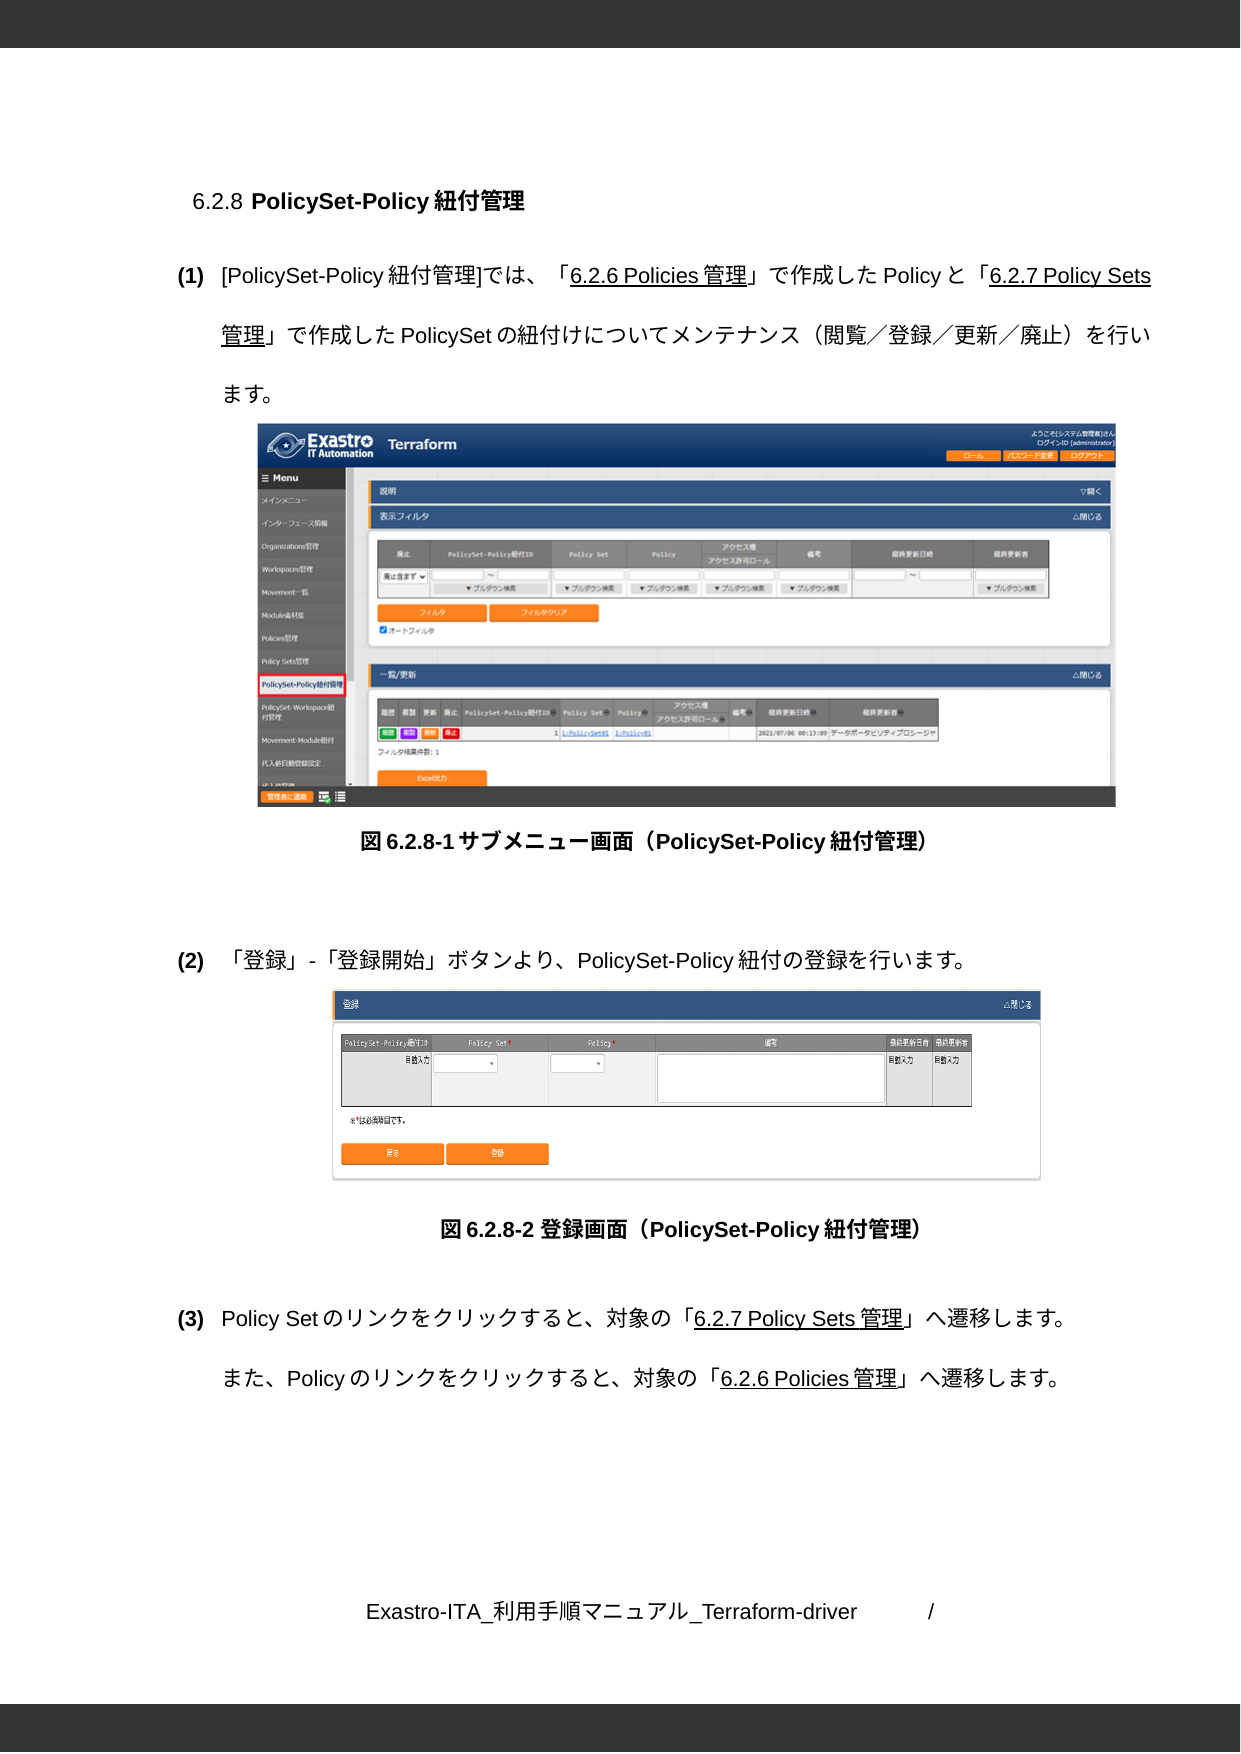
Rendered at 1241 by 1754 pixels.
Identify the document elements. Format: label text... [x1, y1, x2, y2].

text 図6.2.8-1サブメニュー画面（PolicySet-Policy紐付管理） [148, 810, 1152, 870]
picture [0, 0, 1241, 48]
list また、Policyのリンクをクリックすると、対象の「6.2.6 Policies管理」へ遷移します。 [221, 1347, 1152, 1406]
picture [257, 423, 1116, 807]
picture [332, 989, 1041, 1181]
list 図6.2.8-2 登録画面（PolicySet-Policy紐付管理） [222, 1198, 1152, 1257]
list Policy Setのリンクをクリックすると、対象の「6.2.7 Policy Sets管理」へ遷移します。 [177, 1287, 1152, 1347]
picture [0, 1704, 1241, 1752]
list 「登録」-「登録開始」ボタンより、PolicySet-Policy紐付の登録を行います。 [177, 929, 1152, 989]
subtitle PolicySet-Policy紐付管理 [192, 170, 1152, 229]
list [PolicySet-Policy紐付管理]では、「6.2.6 Policies管理」で作成したPolicyと「6.2.7 Policy Sets管理」で作成したPolicySetの紐付けについてメンテナンス（閲覧／登録／更新／廃止）を行います。 [177, 244, 1152, 423]
